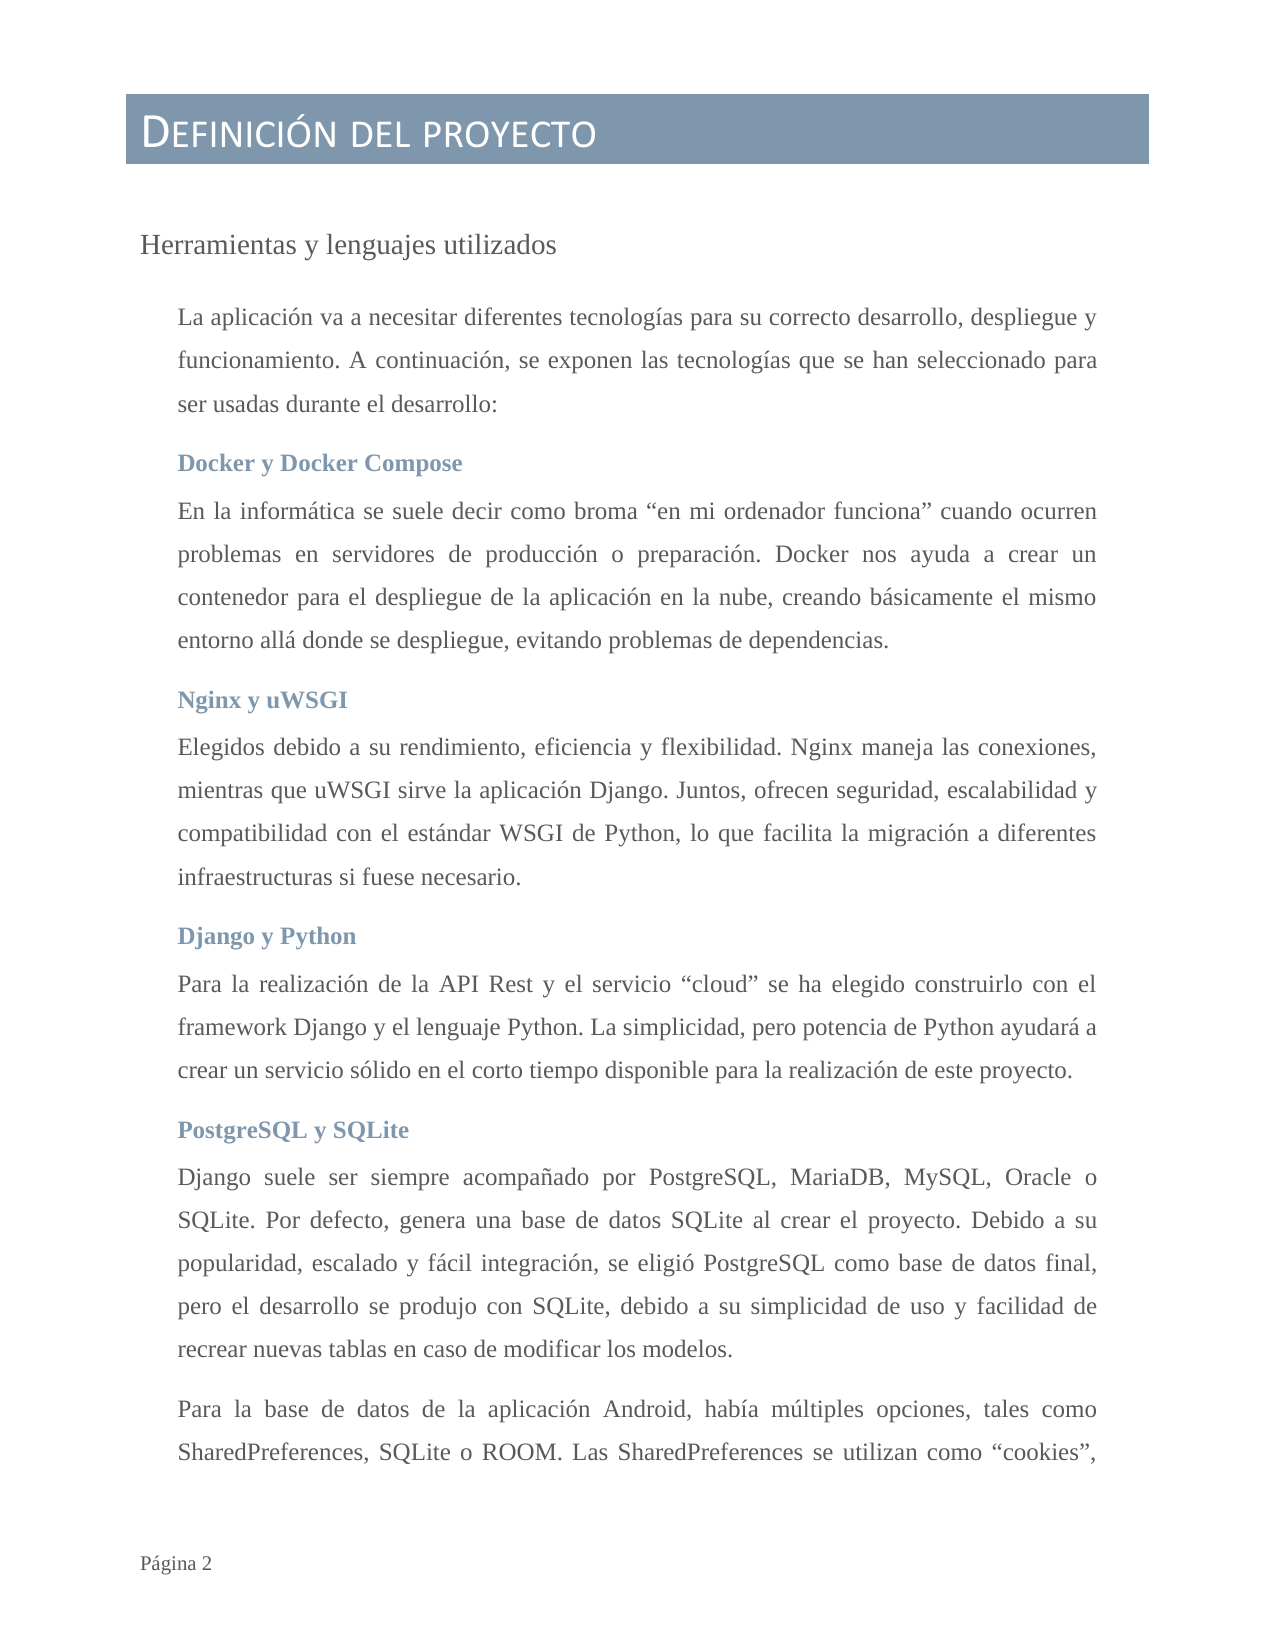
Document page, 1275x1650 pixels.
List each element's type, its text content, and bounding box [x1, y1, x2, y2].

subtitle PostgreSQL y SQLite [177, 1115, 1098, 1143]
subtitle Docker y Docker Compose [177, 448, 1098, 477]
subtitle Django y Python [177, 921, 1098, 950]
subtitle Nginx y uWSGI [177, 685, 1098, 714]
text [177, 1394, 1098, 1466]
text Para la realización de la API Rest y el servicio “cloud” se ha elegido construirlo con el framework Django y el lenguaje Python. La simplicidad, pero potencia de Python ayudará a crear un servicio sólido en el corto tiempo disponible para la realización de este proyecto. [177, 969, 1098, 1084]
text Elegidos debido a su rendimiento, eficiencia y flexibilidad. Nginx maneja las conexiones, mientras que uWSGI sirve la aplicación Django. Juntos, ofrecen seguridad, escalabilidad y compatibilidad con el estándar WSGI de Python, lo que facilita la migración a diferentes infraestructuras si fuese necesario. [177, 732, 1098, 890]
text Django suele ser siempre acompañado por PostgreSQL, MariaDB, MySQL, Oracle o SQLite. Por defecto, genera una base de datos SQLite al crear el proyecto. Debido a su popularidad, escalado y fácil integración, se eligió PostgreSQL como base de datos final, pero el desarrollo se produjo con SQLite, debido a su simplicidad de uso y facilidad de recrear nuevas tablas en caso de modificar los modelos. [177, 1162, 1098, 1363]
subtitle Herramientas y lenguajes utilizados [140, 227, 1135, 261]
text La aplicación va a necesitar diferentes tecnologías para su correcto desarrollo, despliegue y funcionamiento. A continuación, se exponen las tecnologías que se han seleccionado para ser usadas durante el desarrollo: [177, 302, 1098, 417]
text En la informática se suele decir como broma “en mi ordenador funciona” cuando ocurren problemas en servidores de producción o preparación. Docker nos ayuda a crear un contenedor para el despliegue de la aplicación en la nube, creando básicamente el mismo entorno allá donde se despliegue, evitando problemas de dependencias. [177, 496, 1098, 654]
